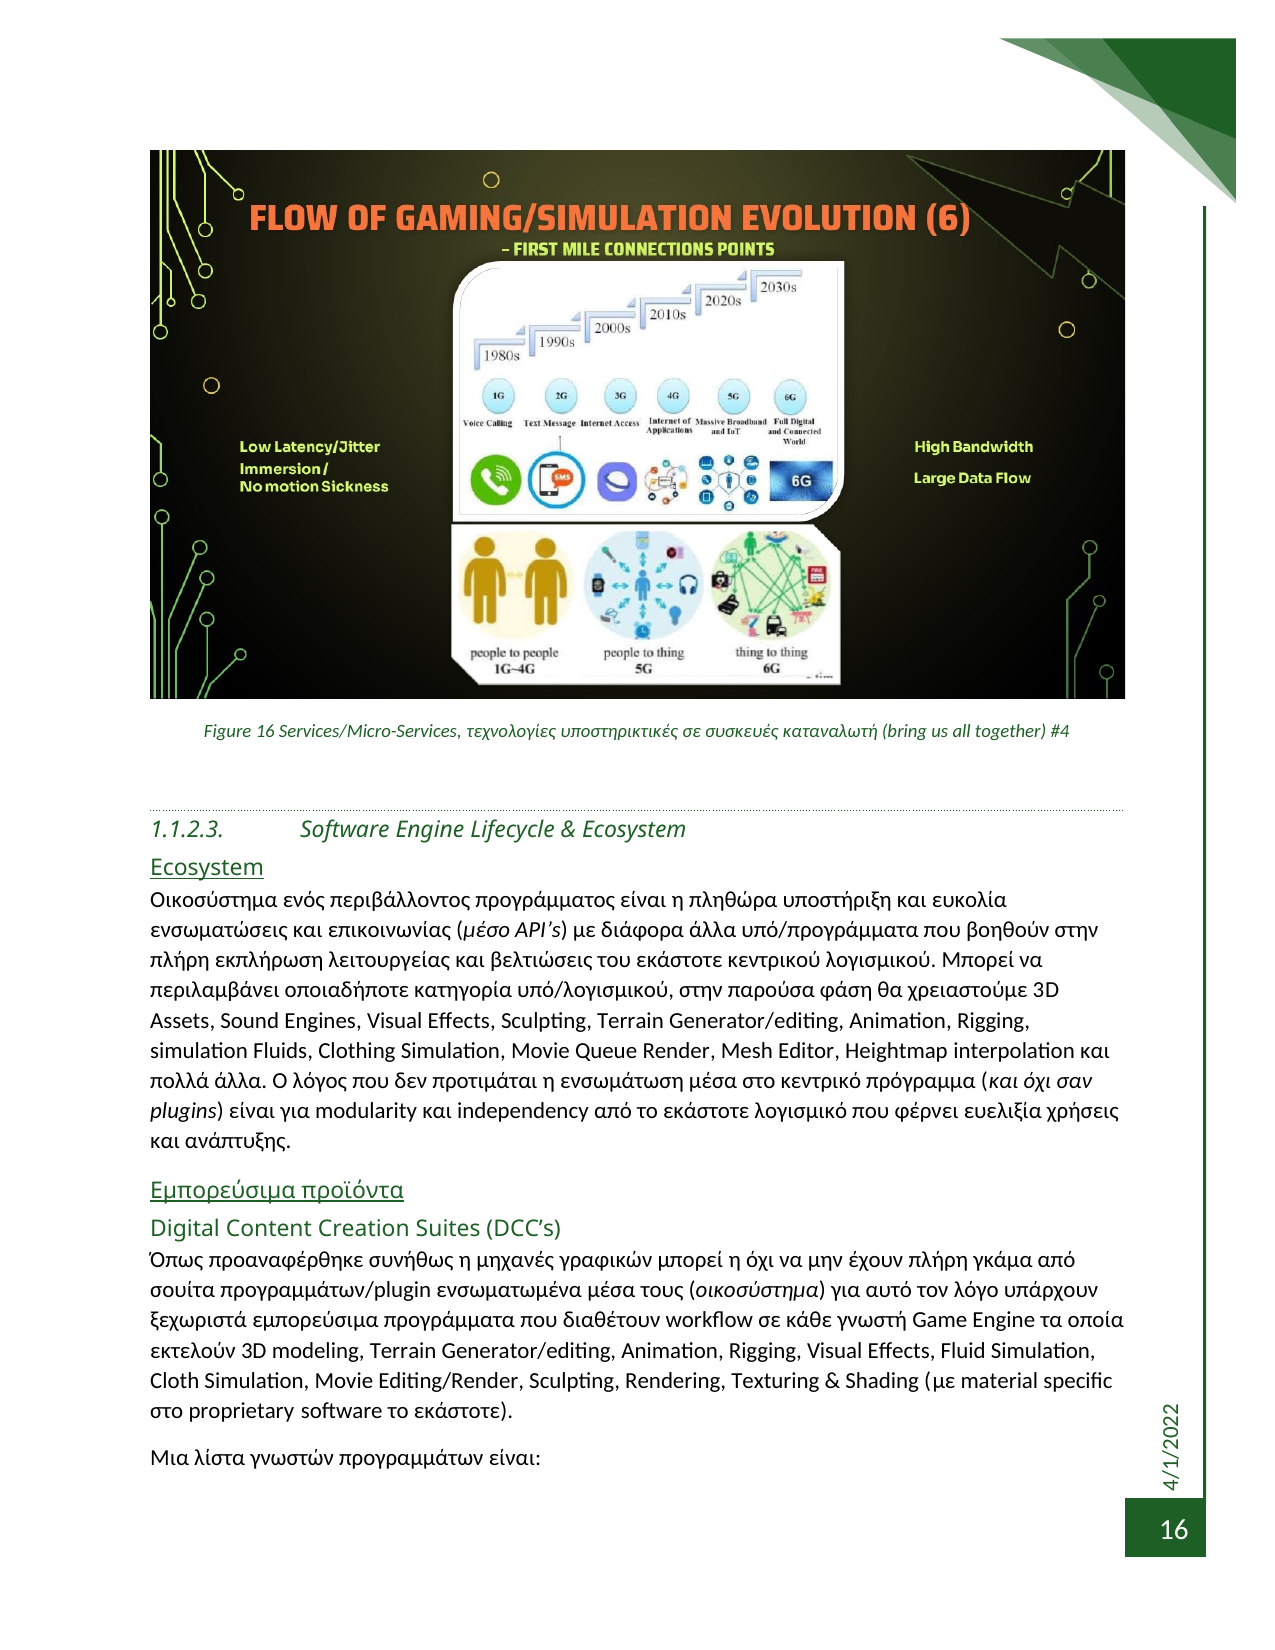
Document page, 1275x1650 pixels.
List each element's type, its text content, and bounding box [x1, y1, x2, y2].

picture [150, 38, 1236, 699]
subtitle Digital Content Creation Suites (DCC’s) [150, 1211, 1125, 1243]
text Μια λίστα γνωστών προγραμμάτων είναι: [150, 1443, 1125, 1471]
subtitle Software Engine Lifecycle & Ecosystem [150, 810, 1125, 844]
subtitle Ecosystem [150, 851, 1125, 882]
text Οικοσύστημα ενός περιβάλλοντος προγράμματος είναι η πληθώρα υποστήριξη και ευκολία ενσωματώσεις και επικοινωνίας (μέσο API’s) με διάφορα άλλα υπό/προγράμματα που βοηθούν στην πλήρη εκπλήρωση λειτουργείας και βελτιώσεις του εκάστοτε κεντρικού λογισμικού. Μπορεί να περιλαμβάνει οποιαδήποτε κατηγορία υπό/λογισμικού, στην παρούσα φάση θα χρειαστούμε 3D Assets, Sound Engines, Visual Effects, Sculpting, Terrain Generator/editing, Animation, Rigging, simulation Fluids, Clothing Simulation, Movie Queue Render, Mesh Editor, Heightmap interpolation και πολλά άλλα. Ο λόγος που δεν προτιμάται η ενσωμάτωση μέσα στο κεντρικό πρόγραμμα (και όχι σαν plugins) είναι για modularity και independency από το εκάστοτε λογισμικό που φέρνει ευελιξία χρήσεις και ανάπτυξης. [150, 885, 1125, 1155]
subtitle Εμπορεύσιμα προϊόντα [150, 1173, 1125, 1205]
text Figure 17 Services/Micro-Services, τεχνολογίες υποστηρικτικές σε συσκευές καταναλωτή (bring us all together) #4 [150, 719, 1125, 742]
text Όπως προαναφέρθηκε συνήθως η μηχανές γραφικών μπορεί η όχι να μην έχουν πλήρη γκάμα από σουίτα προγραμμάτων/plugin ενσωματωμένα μέσα τους (οικοσύστημα) για αυτό τον λόγο υπάρχουν ξεχωριστά εμπορεύσιμα προγράμματα που διαθέτουν workflow σε κάθε γνωστή Game Engine τα οποία εκτελούν 3D modeling, Terrain Generator/editing, Animation, Rigging, Visual Effects, Fluid Simulation, Cloth Simulation, Movie Editing/Render, Sculpting, Rendering, Texturing & Shading (με material specific στο proprietary software το εκάστοτε). [150, 1245, 1125, 1424]
